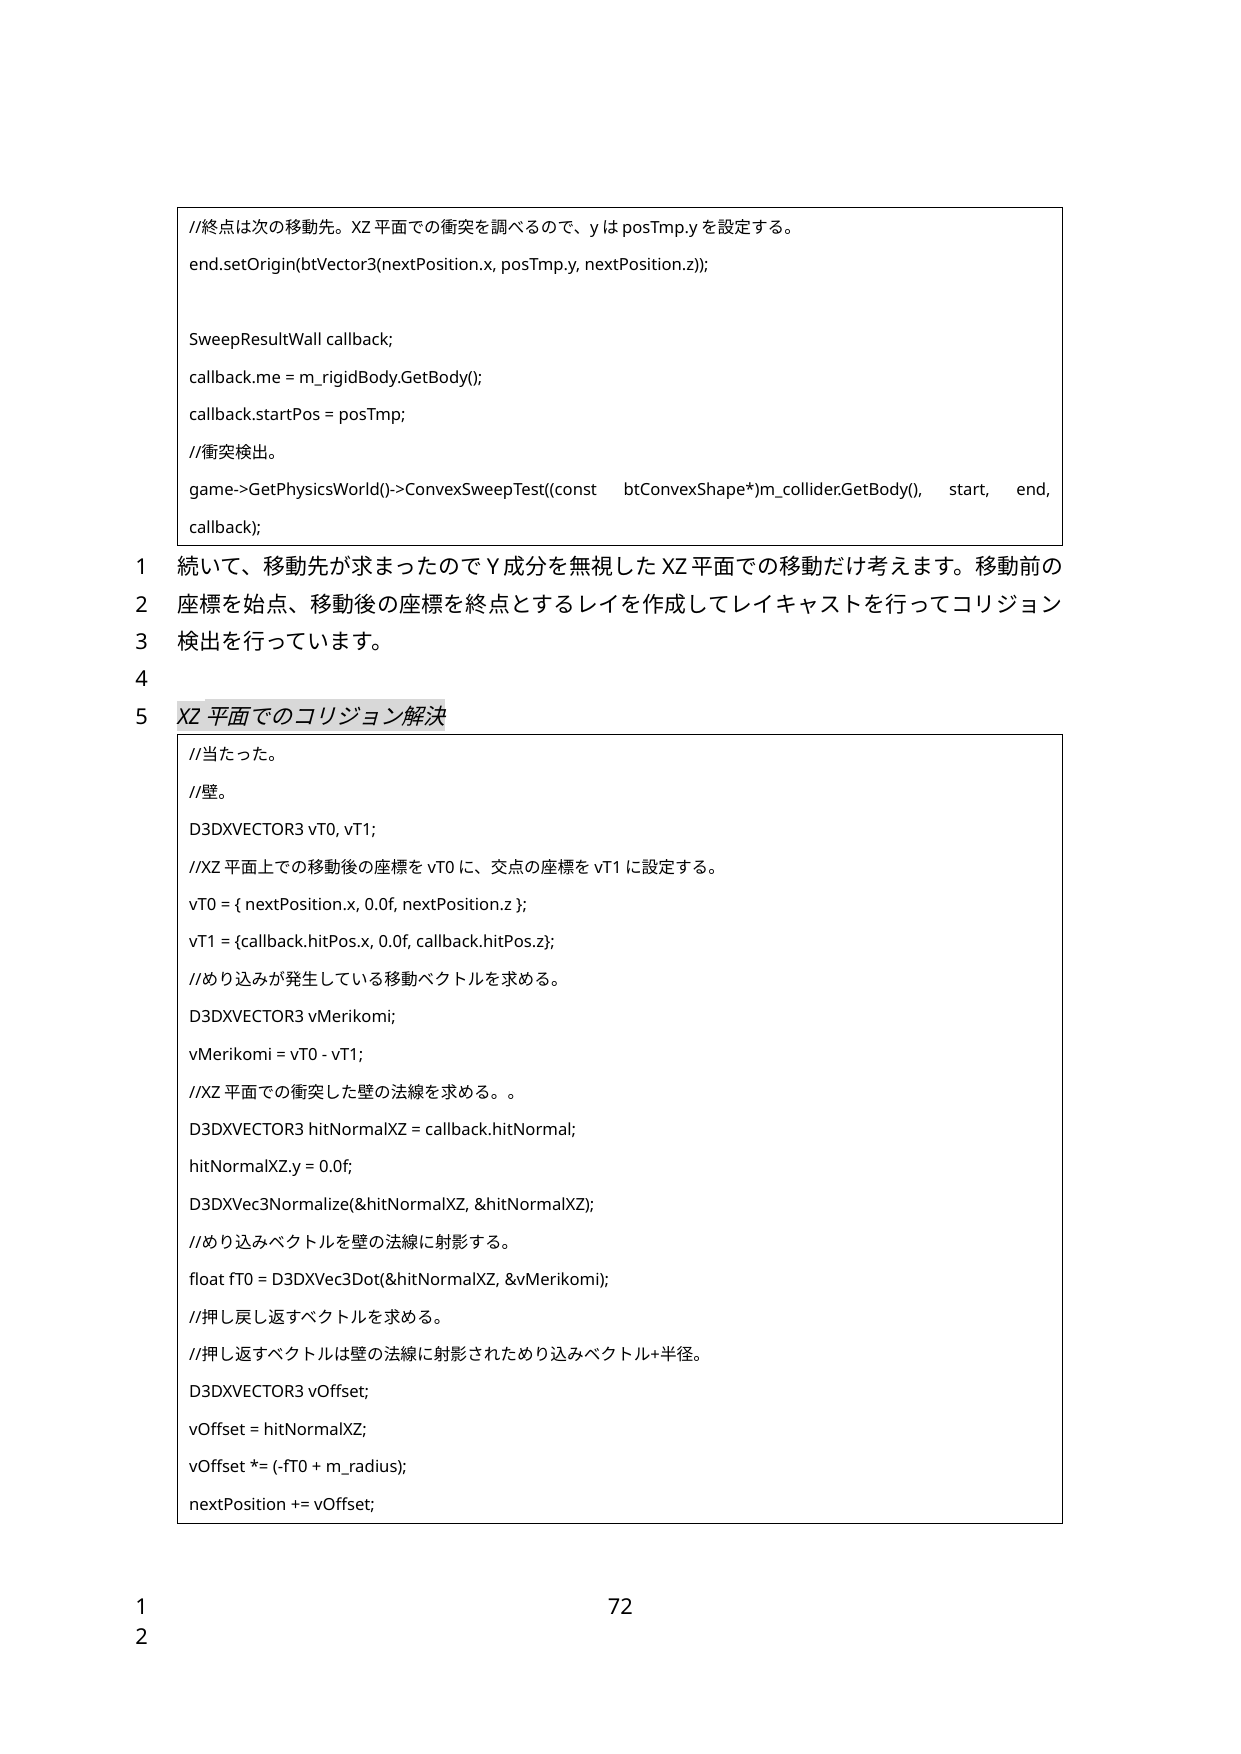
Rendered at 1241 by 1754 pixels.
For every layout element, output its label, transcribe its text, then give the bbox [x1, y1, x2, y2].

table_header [178, 208, 1062, 545]
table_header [178, 735, 1062, 1522]
text XZ平面でのコリジョン解決 [177, 696, 1063, 734]
text 続いて、移動先が求まったのでY成分を無視したXZ平面での移動だけ考えます。移動前の座標を始点、移動後の座標を終点とするレイを作成してレイキャストを行ってコリジョン検出を行っています。 [177, 546, 1063, 659]
